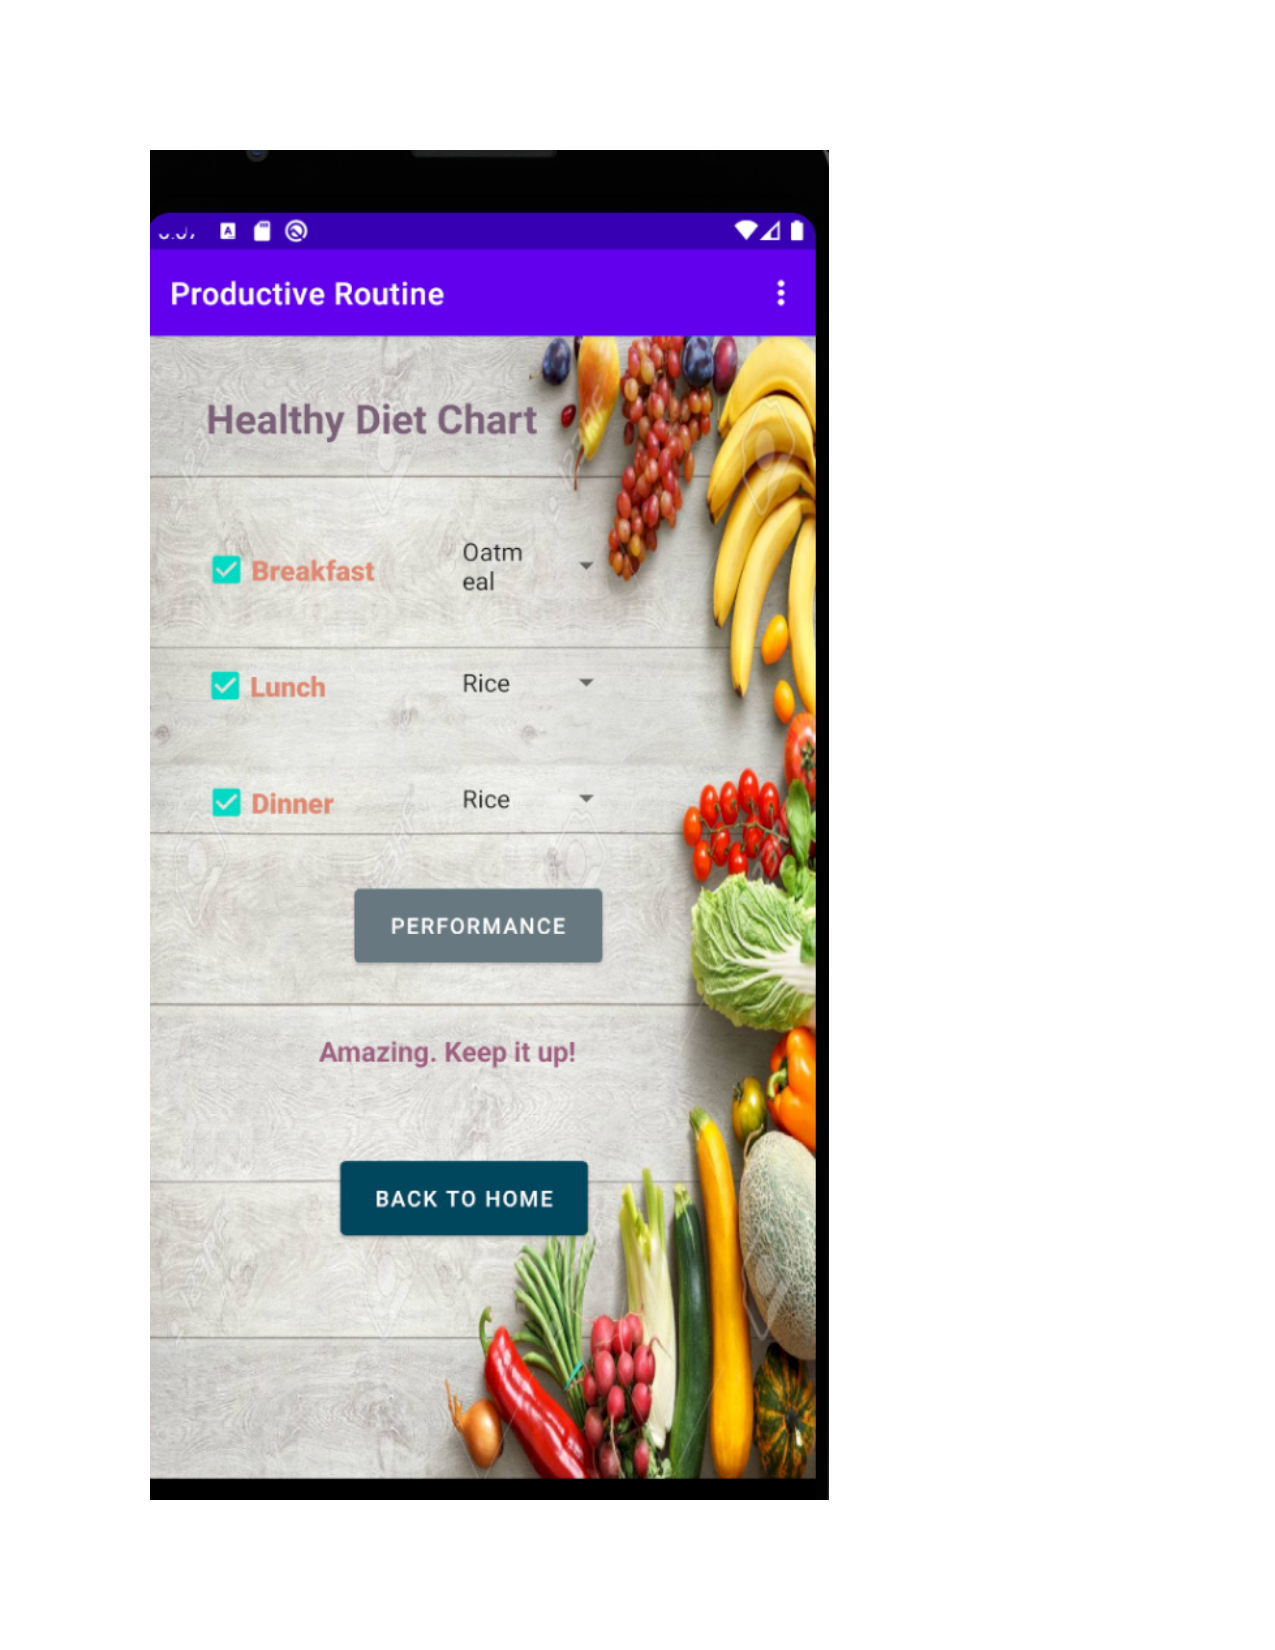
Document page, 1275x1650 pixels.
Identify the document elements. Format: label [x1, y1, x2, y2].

picture [150, 150, 829, 1500]
